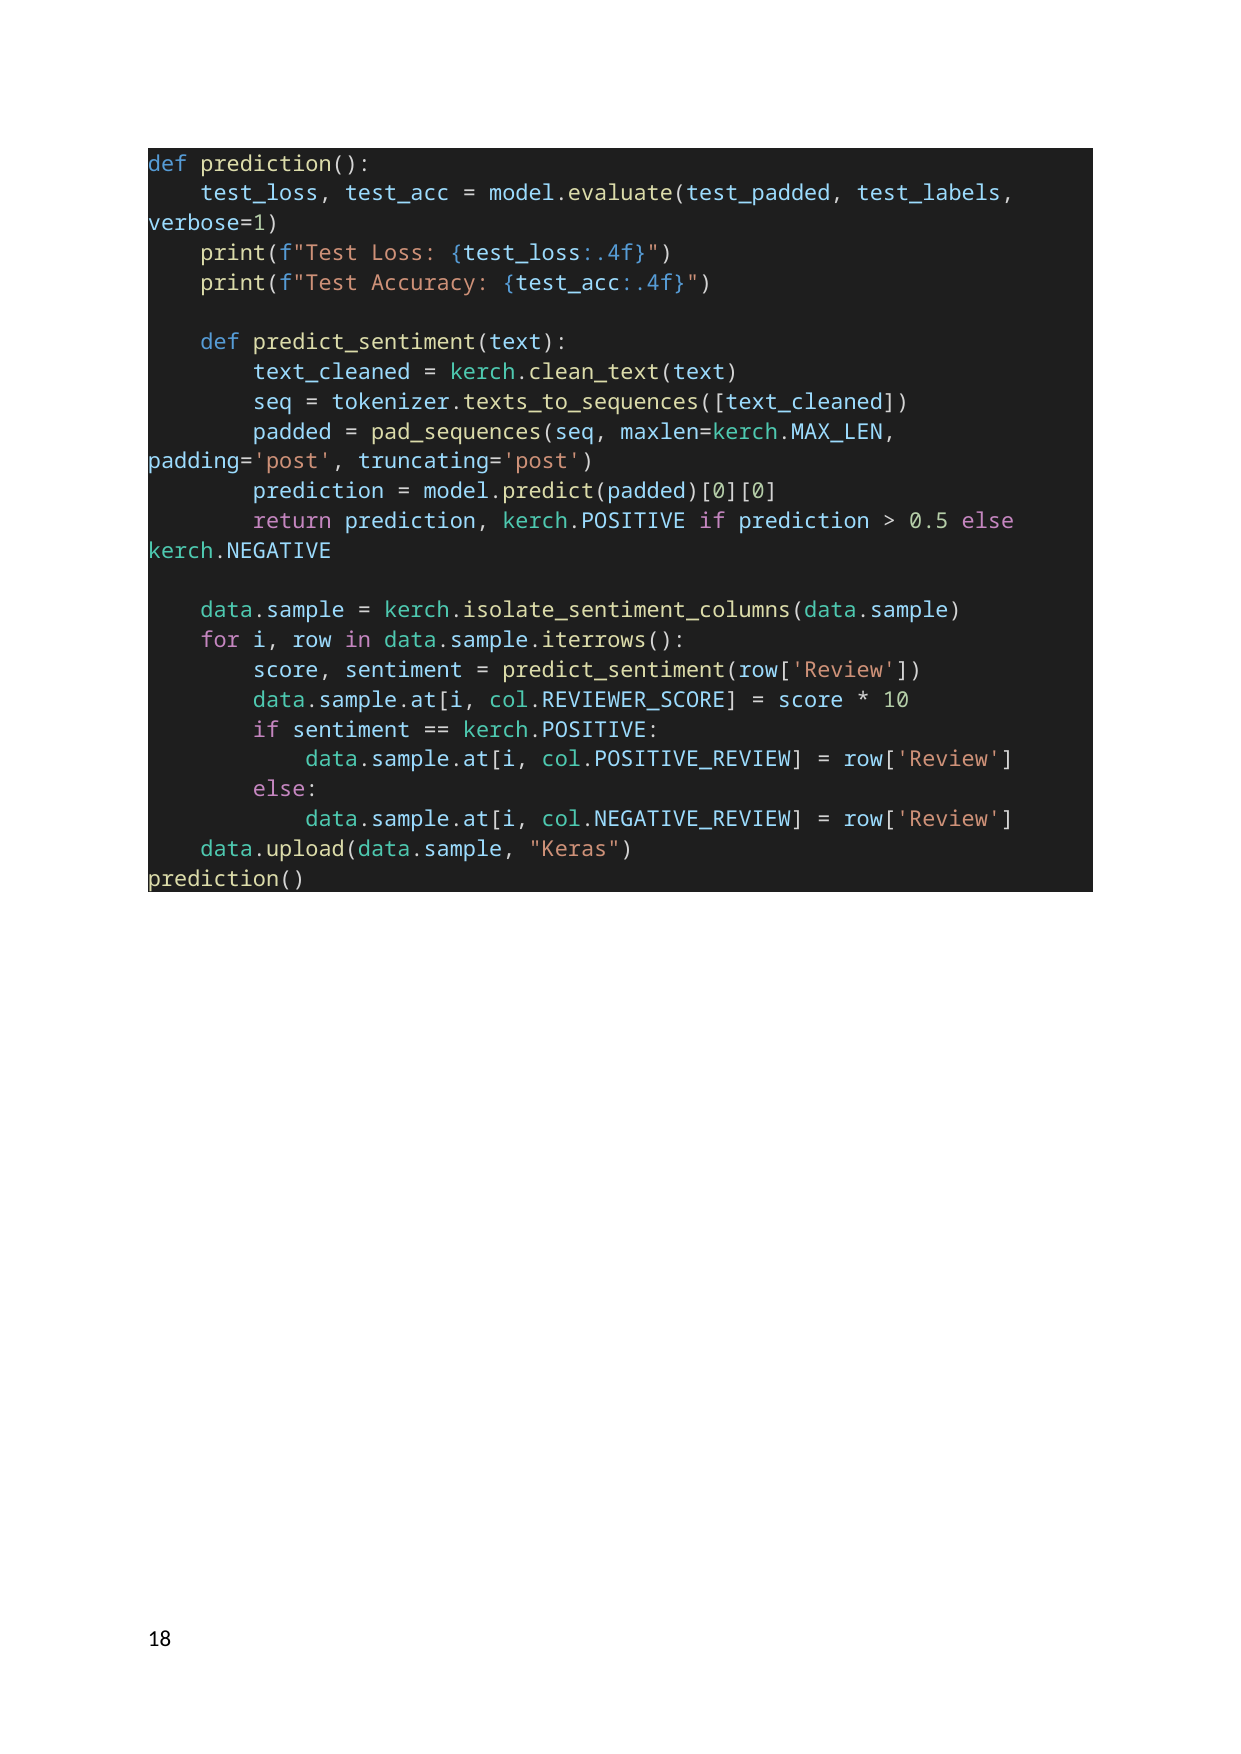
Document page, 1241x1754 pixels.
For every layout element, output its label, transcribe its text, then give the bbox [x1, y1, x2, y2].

text text_cleaned = kerch.clean_text(text) [148, 356, 1093, 386]
text seq = tokenizer.texts_to_sequences([text_cleaned]) [148, 386, 1093, 416]
text print(f"Test Loss: {test_loss:.4f}") [148, 237, 1093, 267]
text print(f"Test Accuracy: {test_acc:.4f}") [148, 267, 1093, 297]
text for i, row in data.sample.iterrows(): [148, 624, 1093, 654]
text def predict_sentiment(text): [148, 326, 1093, 356]
text test_loss, test_acc = model.evaluate(test_padded, test_labels, verbose=1) [148, 177, 1093, 237]
text data.upload(data.sample, "Keras") [148, 833, 1093, 863]
text prediction = model.predict(padded)[0][0] [148, 475, 1093, 505]
text data.sample.at[i, col.NEGATIVE_REVIEW] = row['Review'] [148, 803, 1093, 833]
text score, sentiment = predict_sentiment(row['Review']) [148, 654, 1093, 684]
text if sentiment == kerch.POSITIVE: [148, 714, 1093, 743]
text prediction() [148, 863, 1093, 892]
text else: [148, 773, 1093, 803]
text padded = pad_sequences(seq, maxlen=kerch.MAX_LEN, padding='post', truncating='post') [148, 416, 1093, 475]
text data.sample.at[i, col.POSITIVE_REVIEW] = row['Review'] [148, 743, 1093, 773]
text data.sample.at[i, col.REVIEWER_SCORE] = score * 10 [148, 684, 1093, 714]
text def prediction(): [148, 148, 1093, 177]
text return prediction, kerch.POSITIVE if prediction > 0.5 else kerch.NEGATIVE [148, 505, 1093, 565]
text data.sample = kerch.isolate_sentiment_columns(data.sample) [148, 594, 1093, 624]
